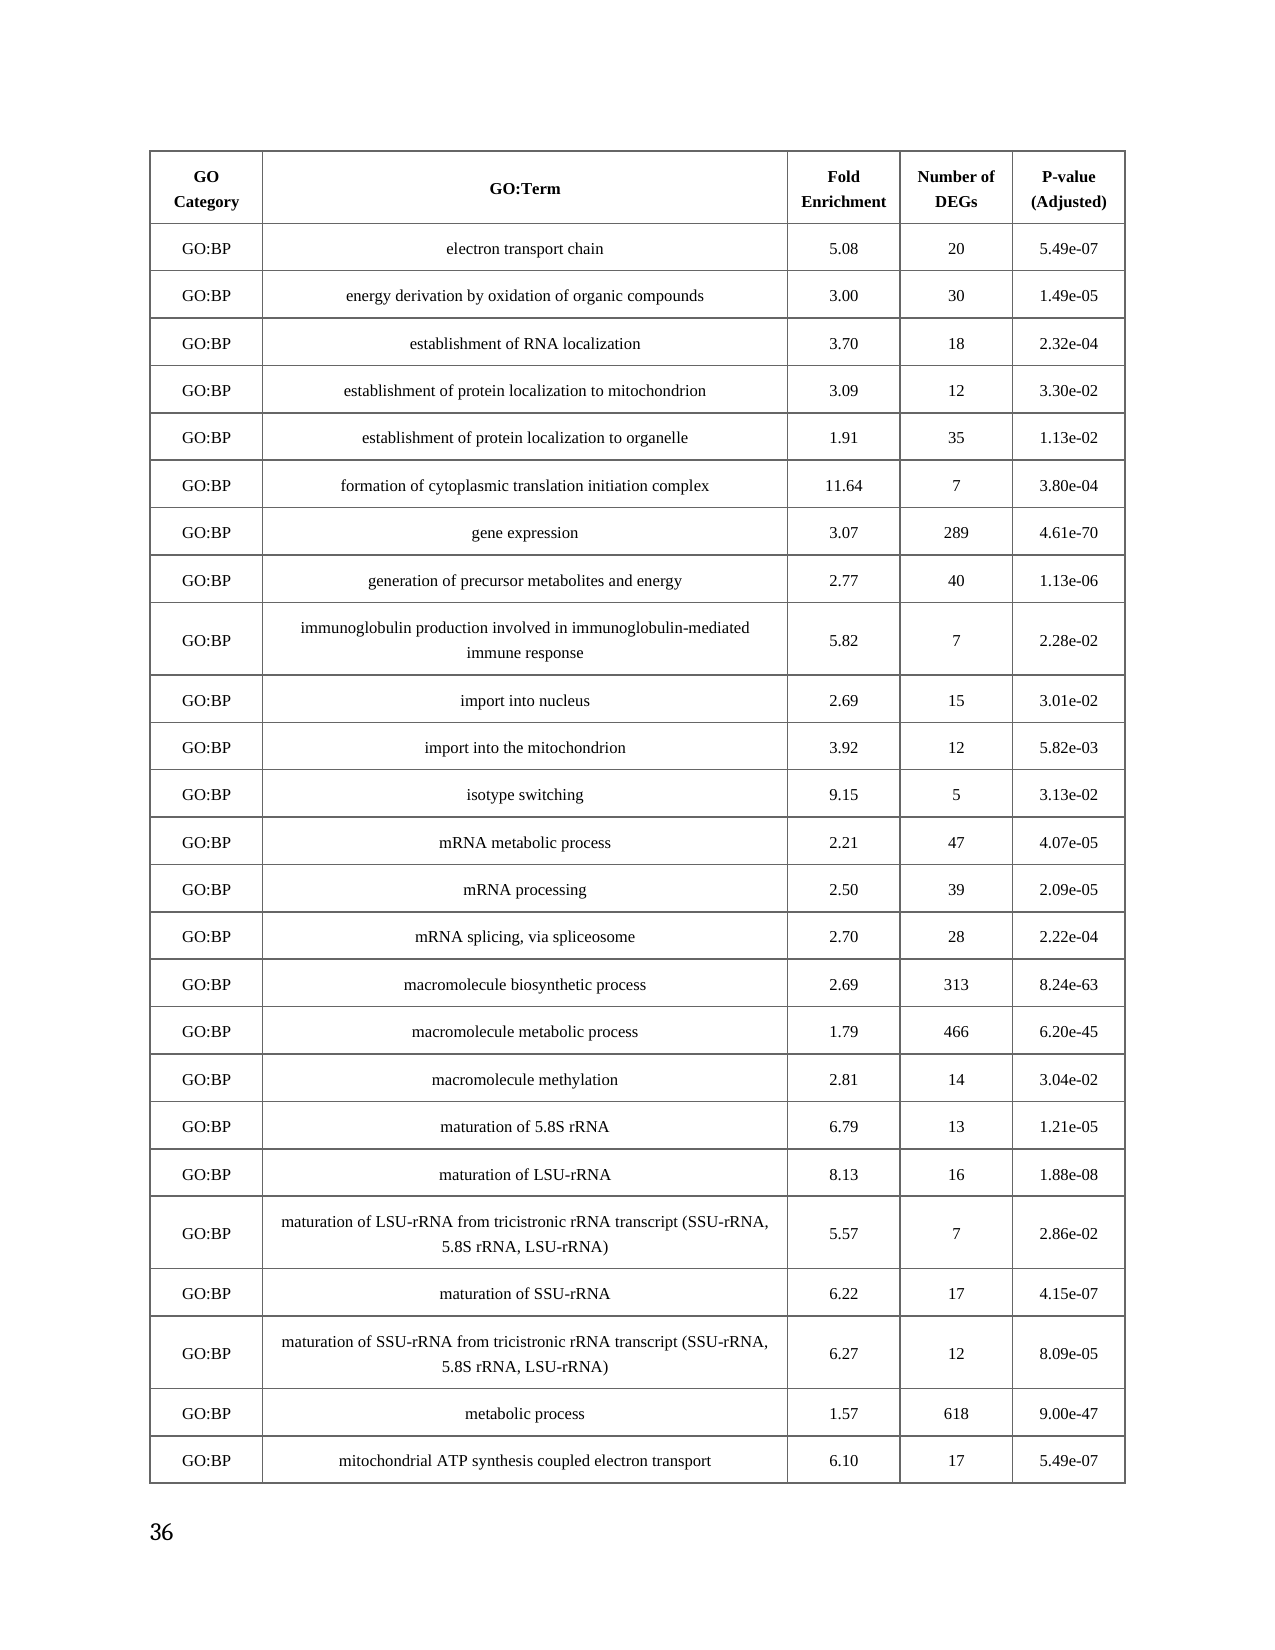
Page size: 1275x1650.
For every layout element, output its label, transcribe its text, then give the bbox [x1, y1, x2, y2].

table_cell mRNA processing [263, 865, 787, 911]
table_cell mRNA splicing, via spliceosome [263, 913, 787, 958]
table_cell 14 [901, 1055, 1012, 1101]
table_cell 1.79 [788, 1007, 899, 1053]
table_cell gene expression [263, 508, 787, 554]
table_cell GO:BP [151, 1437, 262, 1482]
table_cell 2.69 [788, 676, 899, 721]
table_cell 5.82 [788, 603, 899, 674]
table_cell maturation of 5.8S rRNA [263, 1102, 787, 1148]
table_cell import into the mitochondrion [263, 723, 787, 769]
table_cell 7 [901, 1197, 1012, 1268]
table_cell GO:BP [151, 1102, 262, 1148]
table_cell GO:BP [151, 461, 262, 507]
table_cell GO:BP [151, 865, 262, 911]
table_cell 30 [901, 271, 1012, 317]
table_header Fold Enrichment [788, 152, 899, 222]
table_cell 35 [901, 414, 1012, 459]
table_cell GO:BP [151, 271, 262, 317]
table_cell 9.00e-47 [1013, 1389, 1124, 1435]
table_cell 3.01e-02 [1013, 676, 1124, 721]
table_cell maturation of SSU-rRNA from tricistronic rRNA transcript (SSU-rRNA, 5.8S rRNA, LSU-rRNA) [263, 1317, 787, 1387]
table_cell 618 [901, 1389, 1012, 1435]
table_cell 3.04e-02 [1013, 1055, 1124, 1101]
table_cell 1.88e-08 [1013, 1150, 1124, 1195]
table_cell 12 [901, 366, 1012, 412]
table_cell 4.07e-05 [1013, 818, 1124, 863]
table_cell 5 [901, 770, 1012, 816]
table_cell 5.08 [788, 224, 899, 270]
table_cell 17 [901, 1269, 1012, 1315]
table_cell 3.30e-02 [1013, 366, 1124, 412]
table_cell 4.15e-07 [1013, 1269, 1124, 1315]
table_cell macromolecule biosynthetic process [263, 960, 787, 1006]
table_cell 466 [901, 1007, 1012, 1053]
table_cell 1.13e-06 [1013, 556, 1124, 602]
table_cell 9.15 [788, 770, 899, 816]
table_cell 2.50 [788, 865, 899, 911]
table_cell GO:BP [151, 676, 262, 721]
table_cell 289 [901, 508, 1012, 554]
table_cell 1.21e-05 [1013, 1102, 1124, 1148]
table_cell isotype switching [263, 770, 787, 816]
table_cell electron transport chain [263, 224, 787, 270]
table_cell 3.09 [788, 366, 899, 412]
table_cell 12 [901, 1317, 1012, 1387]
table_cell 2.70 [788, 913, 899, 958]
table_cell GO:BP [151, 1389, 262, 1435]
table_cell 16 [901, 1150, 1012, 1195]
table_cell 7 [901, 461, 1012, 507]
table_cell energy derivation by oxidation of organic compounds [263, 271, 787, 317]
table_header P-value (Adjusted) [1013, 152, 1124, 222]
table_cell generation of precursor metabolites and energy [263, 556, 787, 602]
table_cell macromolecule methylation [263, 1055, 787, 1101]
table_cell GO:BP [151, 414, 262, 459]
table_cell GO:BP [151, 1269, 262, 1315]
table_cell 13 [901, 1102, 1012, 1148]
table_cell GO:BP [151, 818, 262, 863]
table_cell GO:BP [151, 960, 262, 1006]
table_cell immunoglobulin production involved in immunoglobulin-mediated immune response [263, 603, 787, 674]
table_cell establishment of protein localization to organelle [263, 414, 787, 459]
table_cell establishment of protein localization to mitochondrion [263, 366, 787, 412]
table_cell metabolic process [263, 1389, 787, 1435]
table_cell maturation of LSU-rRNA [263, 1150, 787, 1195]
table_cell 15 [901, 676, 1012, 721]
table_cell GO:BP [151, 319, 262, 364]
table_cell 20 [901, 224, 1012, 270]
table_cell GO:BP [151, 556, 262, 602]
table_cell 313 [901, 960, 1012, 1006]
table_cell mRNA metabolic process [263, 818, 787, 863]
table_cell import into nucleus [263, 676, 787, 721]
table_cell GO:BP [151, 603, 262, 674]
table_cell 4.61e-70 [1013, 508, 1124, 554]
table_cell GO:BP [151, 224, 262, 270]
table_cell 1.91 [788, 414, 899, 459]
table_cell 3.00 [788, 271, 899, 317]
table_cell GO:BP [151, 770, 262, 816]
table_cell 3.13e-02 [1013, 770, 1124, 816]
table_cell GO:BP [151, 1317, 262, 1387]
table_cell GO:BP [151, 1150, 262, 1195]
table_cell GO:BP [151, 366, 262, 412]
table_cell 3.92 [788, 723, 899, 769]
table_cell 8.09e-05 [1013, 1317, 1124, 1387]
table_cell 5.82e-03 [1013, 723, 1124, 769]
table_cell 6.20e-45 [1013, 1007, 1124, 1053]
table_cell 2.81 [788, 1055, 899, 1101]
table_cell 1.49e-05 [1013, 271, 1124, 317]
table_cell 28 [901, 913, 1012, 958]
table_cell GO:BP [151, 508, 262, 554]
table_cell 2.77 [788, 556, 899, 602]
table_cell GO:BP [151, 1197, 262, 1268]
table_cell 3.07 [788, 508, 899, 554]
table_cell 18 [901, 319, 1012, 364]
table_cell maturation of SSU-rRNA [263, 1269, 787, 1315]
table_header GO Category [151, 152, 262, 222]
table_cell formation of cytoplasmic translation initiation complex [263, 461, 787, 507]
table_cell 2.21 [788, 818, 899, 863]
table_header GO:Term [263, 152, 787, 222]
table_cell 2.22e-04 [1013, 913, 1124, 958]
table_header Number of DEGs [901, 152, 1012, 222]
table_cell GO:BP [151, 1055, 262, 1101]
table_cell mitochondrial ATP synthesis coupled electron transport [263, 1437, 787, 1482]
table_cell GO:BP [151, 1007, 262, 1053]
table_cell 6.79 [788, 1102, 899, 1148]
table_cell 2.09e-05 [1013, 865, 1124, 911]
table_cell 2.69 [788, 960, 899, 1006]
table_cell 40 [901, 556, 1012, 602]
table_cell 6.27 [788, 1317, 899, 1387]
table_cell 1.13e-02 [1013, 414, 1124, 459]
table_cell 6.22 [788, 1269, 899, 1315]
table_cell establishment of RNA localization [263, 319, 787, 364]
table_cell 8.13 [788, 1150, 899, 1195]
table_cell 2.32e-04 [1013, 319, 1124, 364]
table_cell 11.64 [788, 461, 899, 507]
table_cell 47 [901, 818, 1012, 863]
table_cell 17 [901, 1437, 1012, 1482]
table_cell 7 [901, 603, 1012, 674]
table_cell 2.86e-02 [1013, 1197, 1124, 1268]
table_cell macromolecule metabolic process [263, 1007, 787, 1053]
table_cell 5.49e-07 [1013, 224, 1124, 270]
table_cell 6.10 [788, 1437, 899, 1482]
table_cell 3.70 [788, 319, 899, 364]
table_cell maturation of LSU-rRNA from tricistronic rRNA transcript (SSU-rRNA, 5.8S rRNA, LSU-rRNA) [263, 1197, 787, 1268]
table_cell 2.28e-02 [1013, 603, 1124, 674]
table_cell 5.57 [788, 1197, 899, 1268]
table_cell 8.24e-63 [1013, 960, 1124, 1006]
table_cell GO:BP [151, 723, 262, 769]
table_cell 5.49e-07 [1013, 1437, 1124, 1482]
table_cell 3.80e-04 [1013, 461, 1124, 507]
table_cell GO:BP [151, 913, 262, 958]
table_cell 12 [901, 723, 1012, 769]
table_cell 39 [901, 865, 1012, 911]
table_cell 1.57 [788, 1389, 899, 1435]
